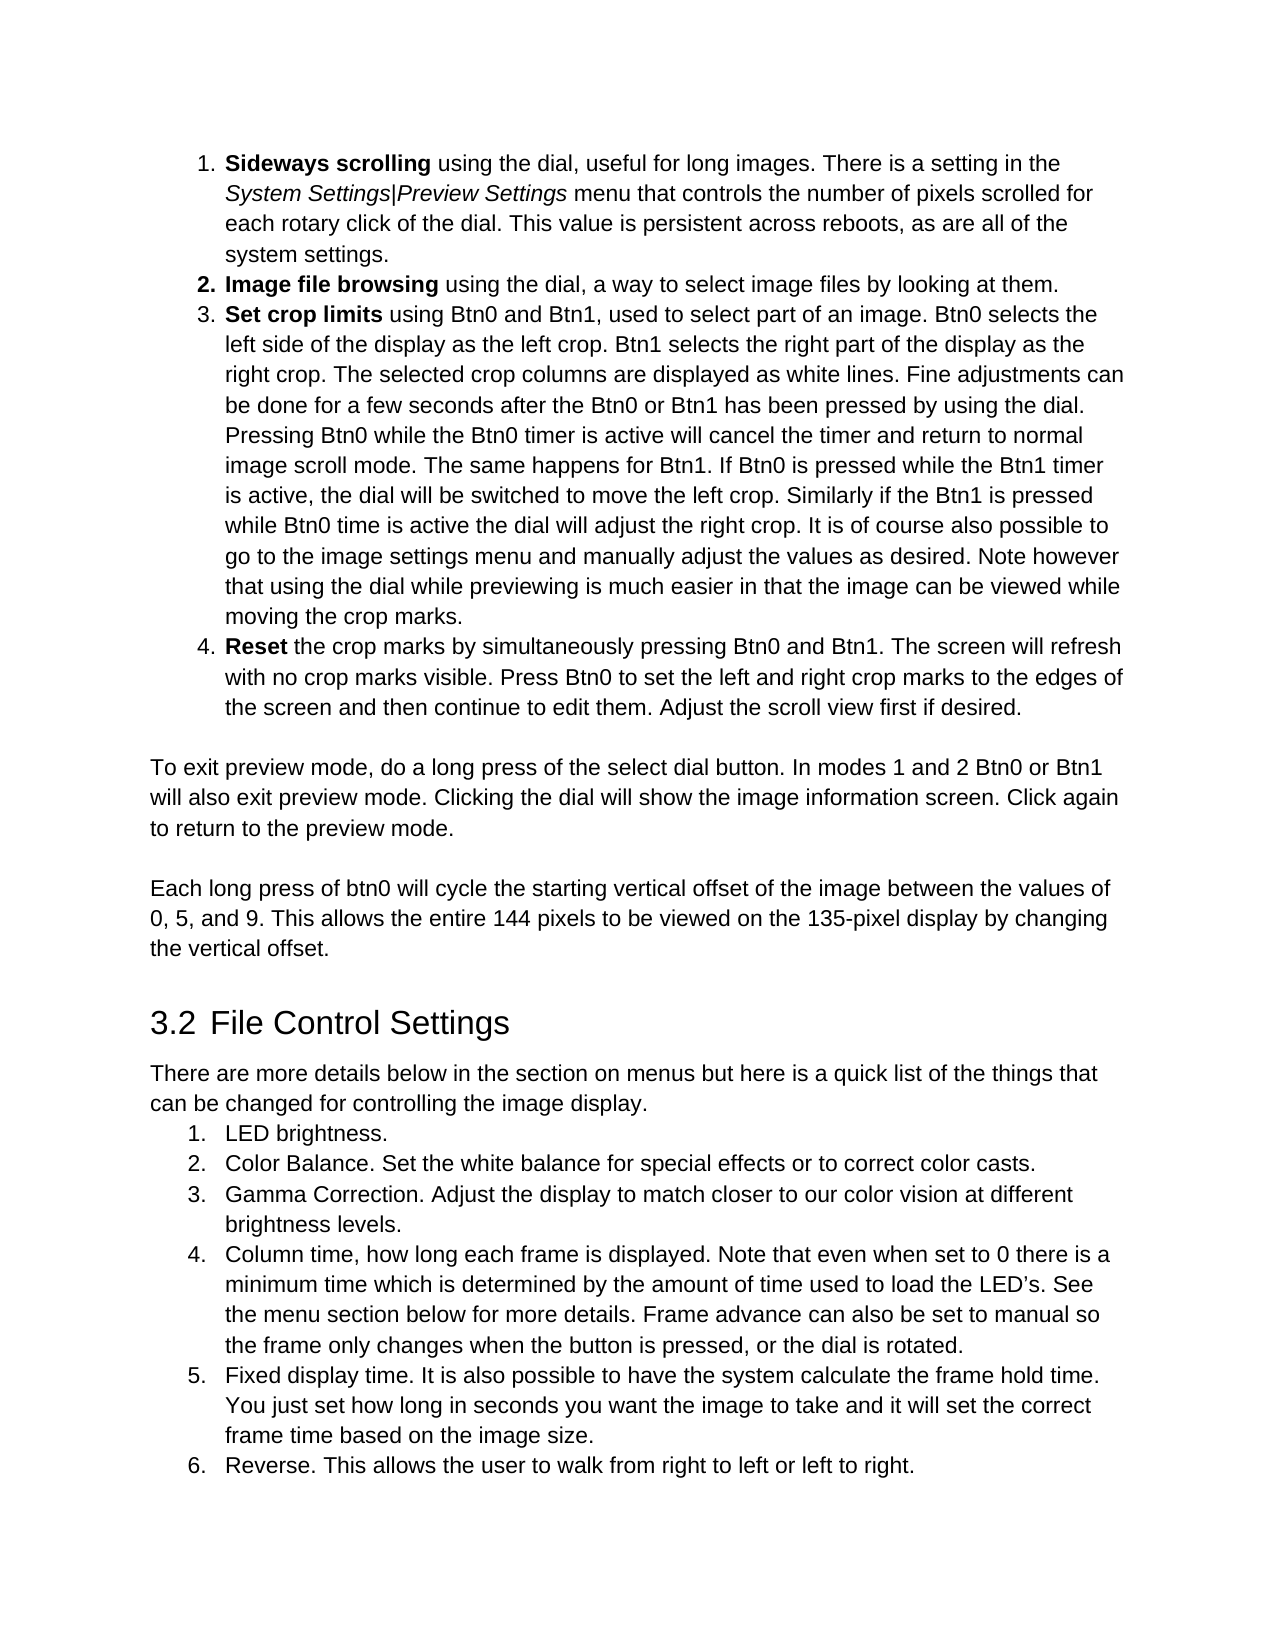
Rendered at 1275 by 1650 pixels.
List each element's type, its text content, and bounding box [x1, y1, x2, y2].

list Reset the crop marks by simultaneously pressing Btn0 and Btn1. The screen will refresh with no crop marks visible. Press Btn0 to set the left and right crop marks to the edges of the screen and then continue to edit them. Adjust the scroll view first if desired. [197, 633, 1125, 720]
list Image file browsing using the dial, a way to select image files by looking at them. [197, 271, 1125, 297]
list Fixed display time. It is also possible to have the system calculate the frame hold time. You just set how long in seconds you want the image to take and it will set the correct frame time based on the image size. [187, 1362, 1125, 1449]
list Gamma Correction. Adjust the display to match closer to our color vision at different brightness levels. [187, 1181, 1125, 1237]
text There are more details below in the section on menus but here is a quick list of the things that can be changed for controlling the image display. [150, 1060, 1125, 1116]
list Column time, how long each frame is displayed. Note that even when set to 0 there is a minimum time which is determined by the amount of time used to load the LED’s. See the menu section below for more details. Frame advance can also be set to manual so the frame only changes when the button is pressed, or the dial is rotated. [187, 1241, 1125, 1358]
list Sideways scrolling using the dial, useful for long images. There is a setting in the System Settings|Preview Settings menu that controls the number of pixels scrolled for each rotary click of the dial. This value is persistent across reboots, as are all of the system settings. [197, 150, 1125, 267]
list Reverse. This allows the user to walk from right to left or left to right. [187, 1452, 1125, 1479]
text Each long press of btn0 will cycle the starting vertical offset of the image between the values of 0, 5, and 9. This allows the entire 144 pixels to be viewed on the 135-pixel display by changing the vertical offset. [150, 875, 1125, 962]
list LED brightness. [187, 1120, 1125, 1147]
text To exit preview mode, do a long press of the select dial button. In modes 1 and 2 Btn0 or Btn1 will also exit preview mode. Clicking the dial will show the image information screen. Click again to return to the preview mode. [150, 754, 1125, 841]
list Set crop limits using Btn0 and Btn1, used to select part of an image. Btn0 selects the left side of the display as the left crop. Btn1 selects the right part of the display as the right crop. The selected crop columns are displayed as white lines. Fine adjustments can be done for a few seconds after the Btn0 or Btn1 has been pressed by using the dial. Pressing Btn0 while the Btn0 timer is active will cancel the timer and return to normal image scroll mode. The same happens for Btn1. If Btn0 is pressed while the Btn1 timer is active, the dial will be switched to move the left crop. Similarly if the Btn1 is pressed while Btn0 time is active the dial will adjust the right crop. It is of course also possible to go to the image settings menu and manually adjust the values as desired. Note however that using the dial while previewing is much easier in that the image can be viewed while moving the crop marks. [197, 301, 1125, 629]
subtitle File Control Settings [150, 1003, 1125, 1042]
list Color Balance. Set the white balance for special effects or to correct color casts. [187, 1150, 1125, 1177]
